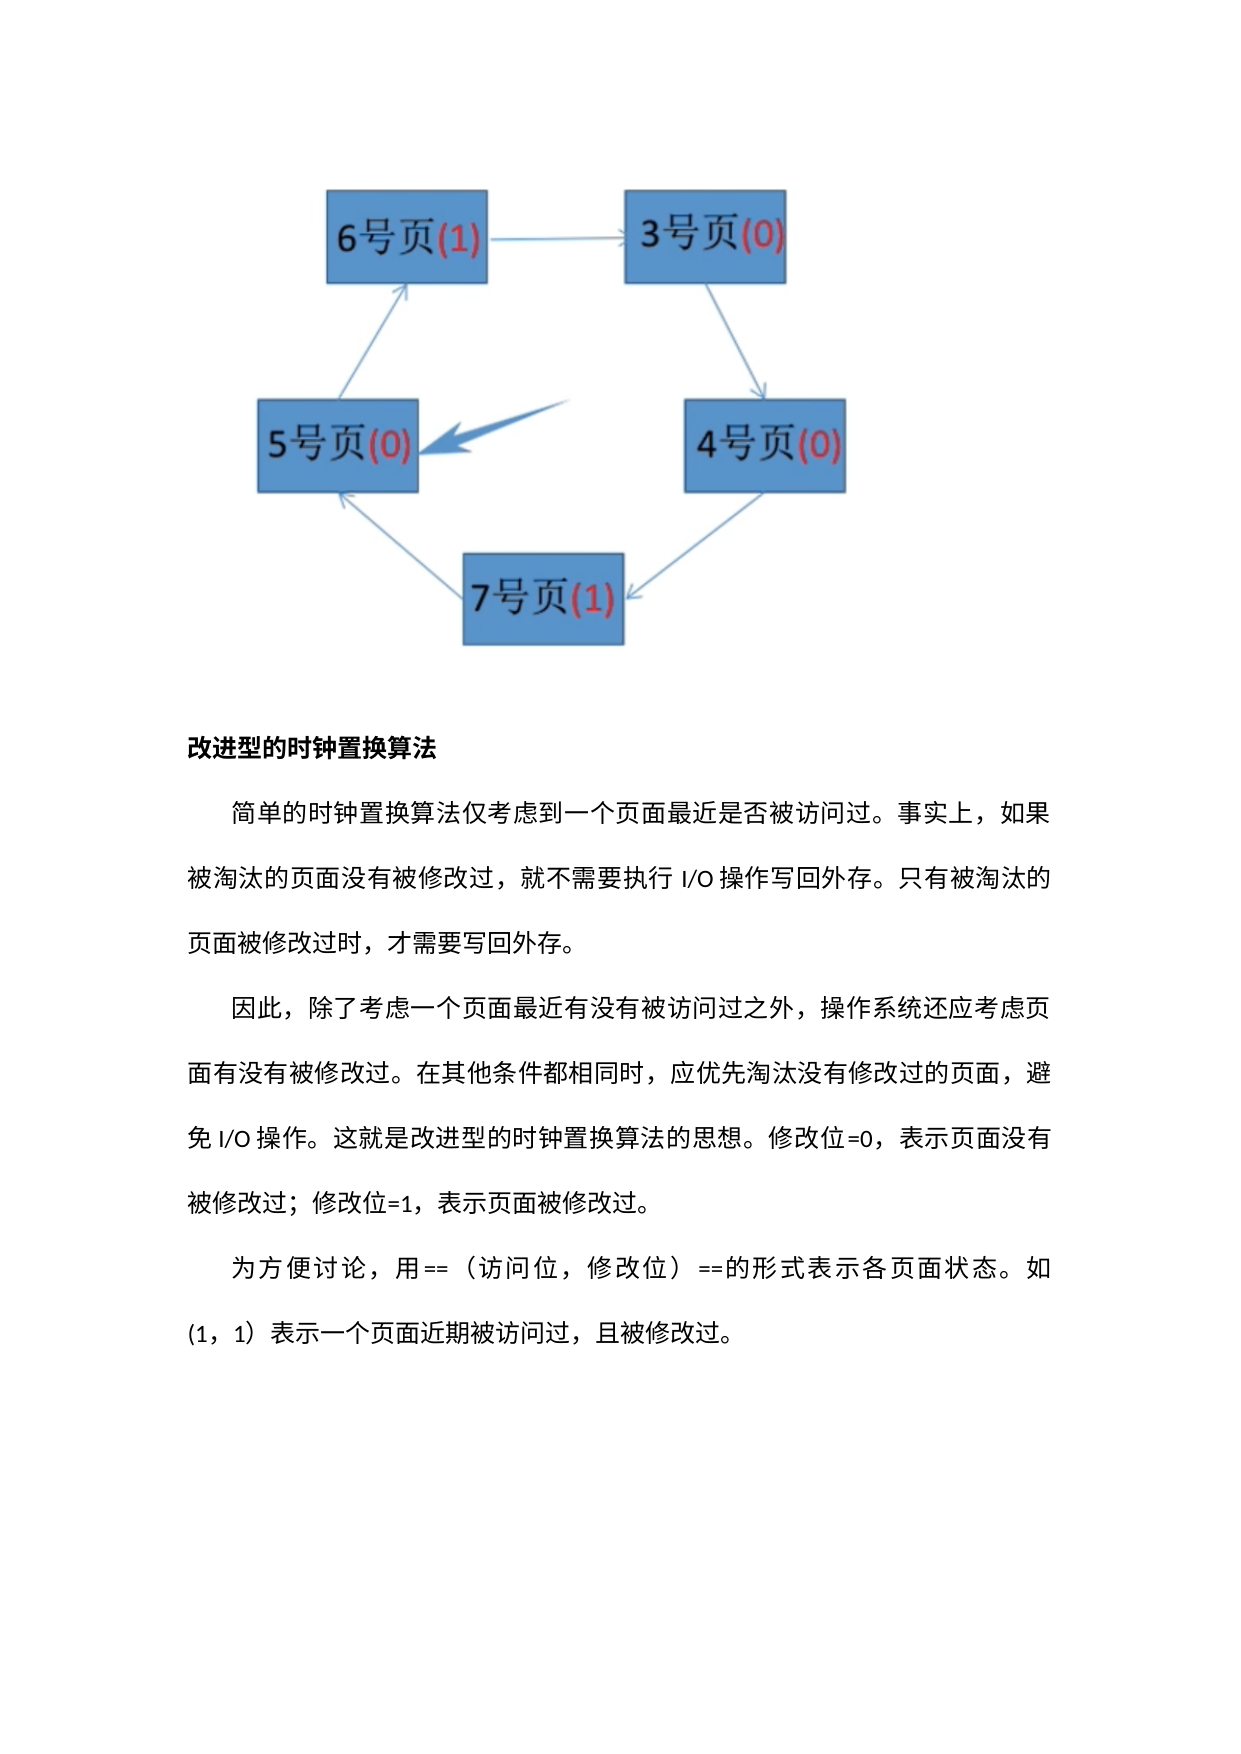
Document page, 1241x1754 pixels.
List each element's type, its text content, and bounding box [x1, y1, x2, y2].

picture [231, 162, 877, 678]
list 改进型的时钟置换算法 [187, 714, 1053, 779]
list 为方便讨论，用==（访问位，修改位）==的形式表示各页面状态。如(1，1）表示一个页面近期被访问过，且被修改过。 [187, 1234, 1053, 1364]
list 简单的时钟置换算法仅考虑到一个页面最近是否被访问过。事实上，如果被淘汰的页面没有被修改过，就不需要执行I/O操作写回外存。只有被淘汰的页面被修改过时，才需要写回外存。 [187, 779, 1053, 974]
list 因此，除了考虑一个页面最近有没有被访问过之外，操作系统还应考虑页面有没有被修改过。在其他条件都相同时，应优先淘汰没有修改过的页面，避免I/O操作。这就是改进型的时钟置换算法的思想。修改位=0，表示页面没有被修改过；修改位=1，表示页面被修改过。 [187, 974, 1053, 1234]
